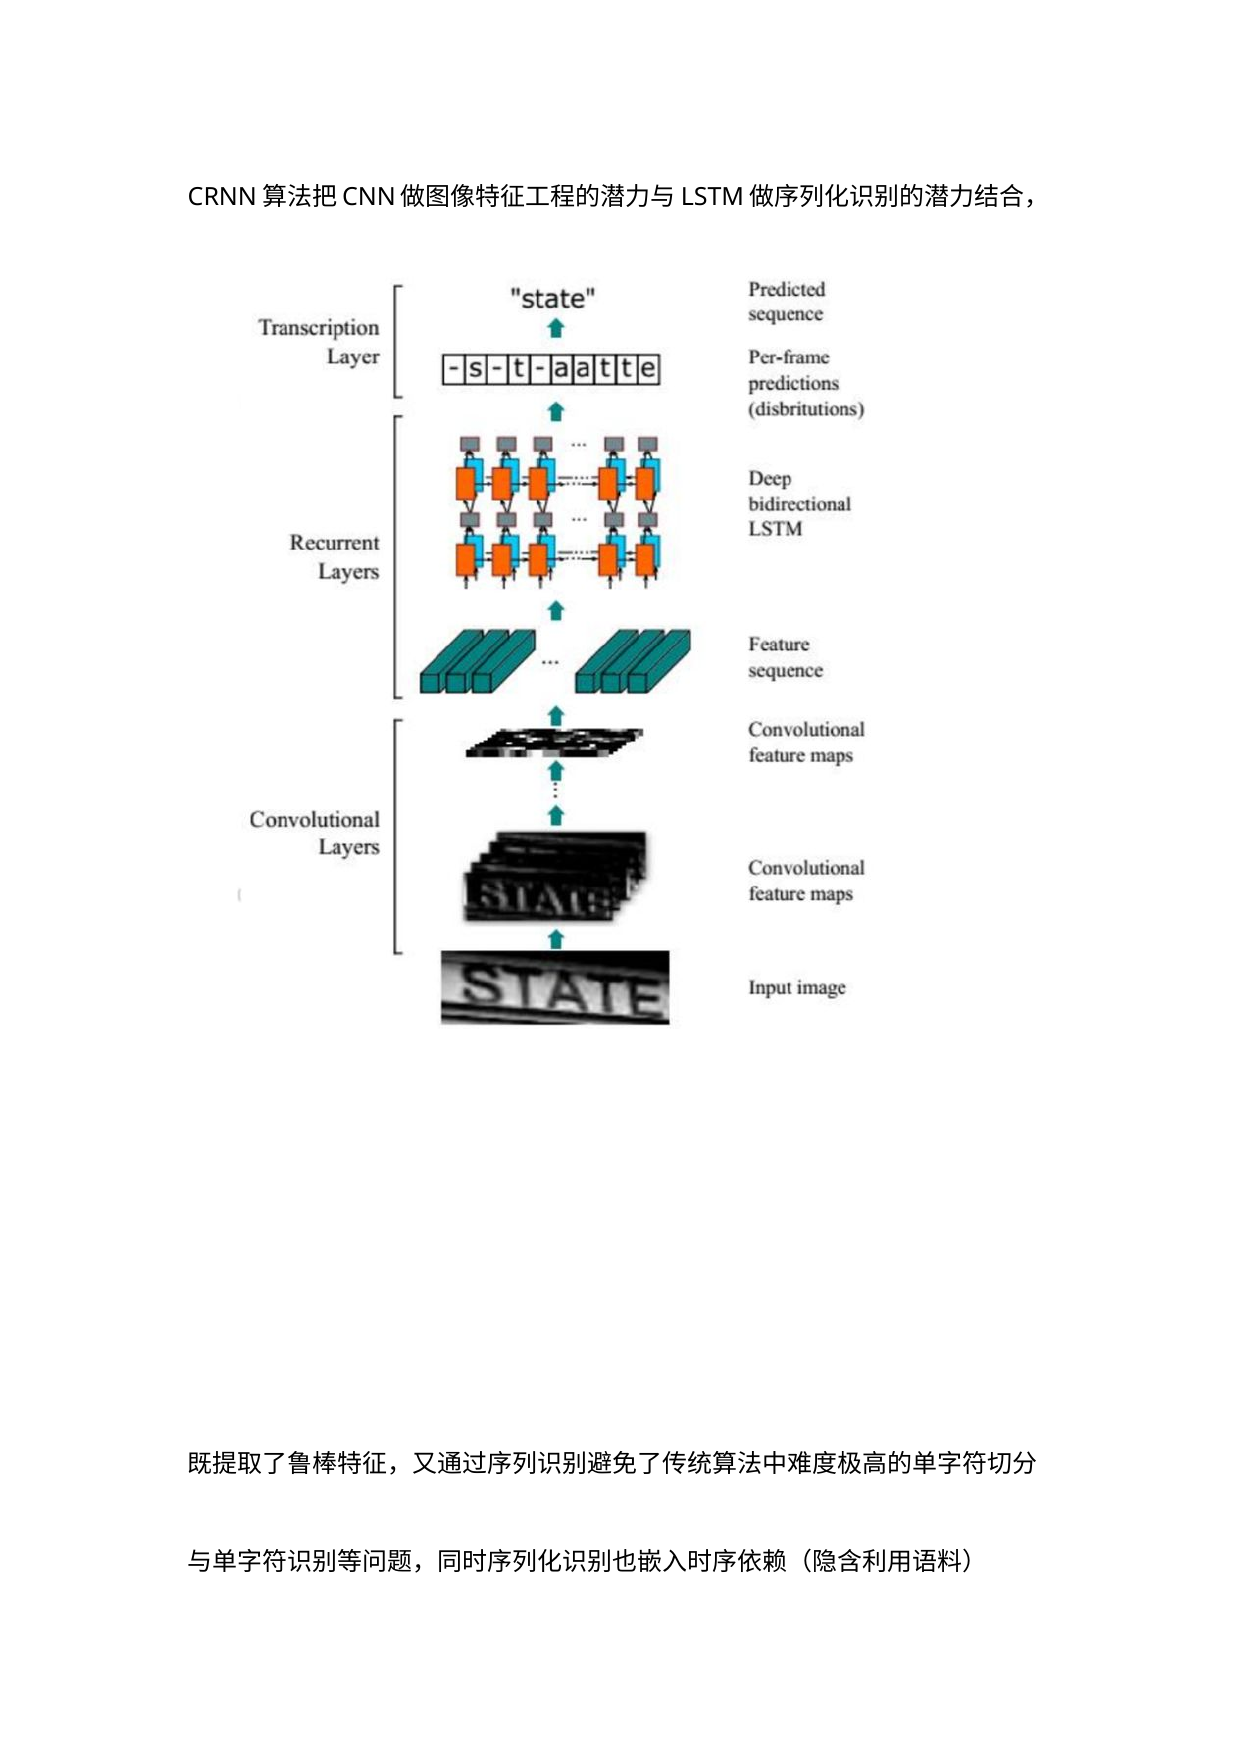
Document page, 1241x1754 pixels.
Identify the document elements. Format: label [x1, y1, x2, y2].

picture [235, 260, 940, 1031]
list [187, 162, 1053, 1592]
